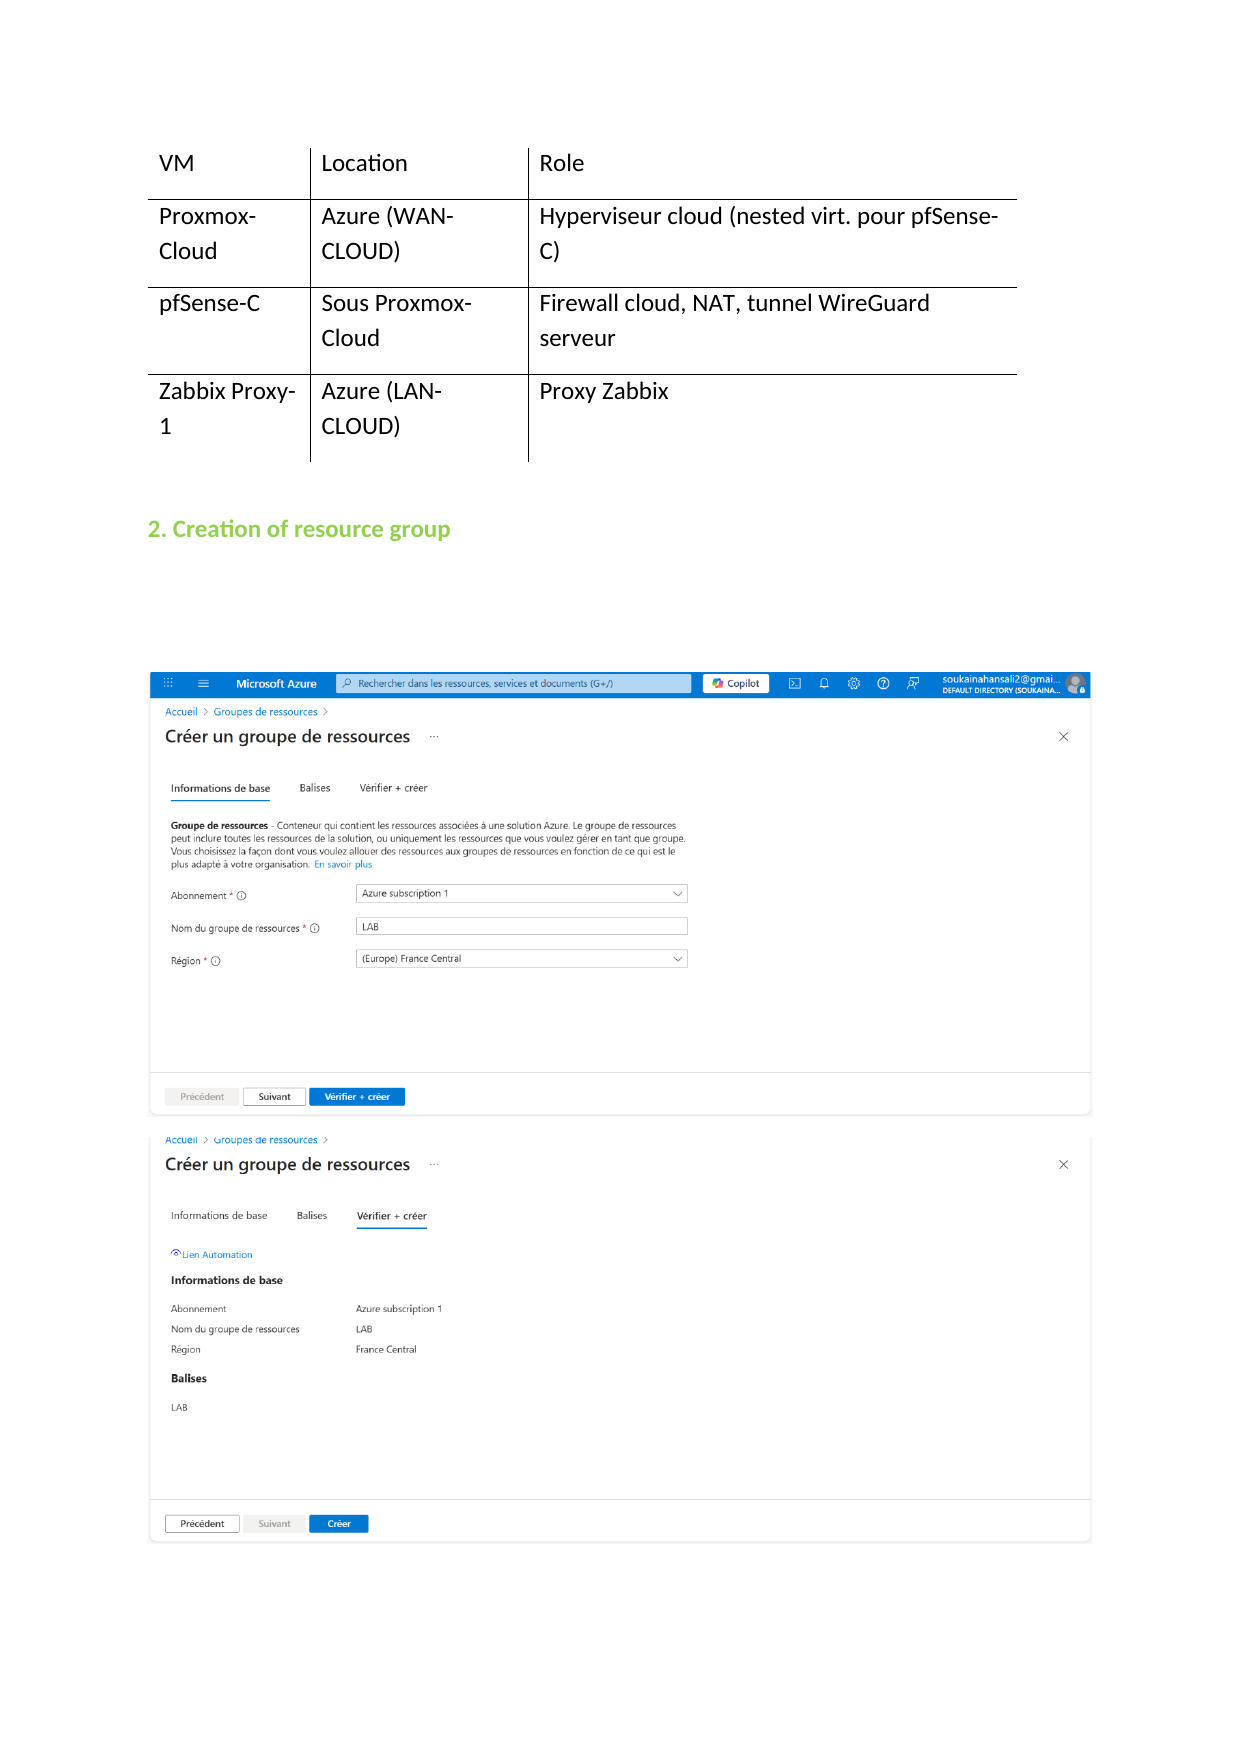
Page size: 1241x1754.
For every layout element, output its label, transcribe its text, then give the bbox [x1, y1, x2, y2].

table_cell Azure (LAN-CLOUD) [311, 375, 528, 462]
table_cell Azure (WAN-CLOUD) [311, 200, 528, 287]
text 2. Creation of resource group [148, 513, 1093, 544]
table_cell Firewall cloud, NAT, tunnel WireGuard serveur [529, 288, 1017, 374]
table_cell Sous Proxmox-Cloud [311, 288, 528, 374]
table_header VM [148, 148, 310, 199]
table_cell Zabbix Proxy-1 [148, 375, 310, 462]
table_cell Proxy Zabbix [529, 375, 1017, 462]
table_header Role [529, 148, 1017, 199]
table_cell Hyperviseur cloud (nested virt. pour pfSense-C) [529, 200, 1017, 287]
table_cell pfSense-C [148, 288, 310, 374]
table_header Location [311, 148, 528, 199]
picture [147, 672, 1093, 1117]
picture [147, 1137, 1093, 1544]
table_cell Proxmox-Cloud [148, 200, 310, 287]
